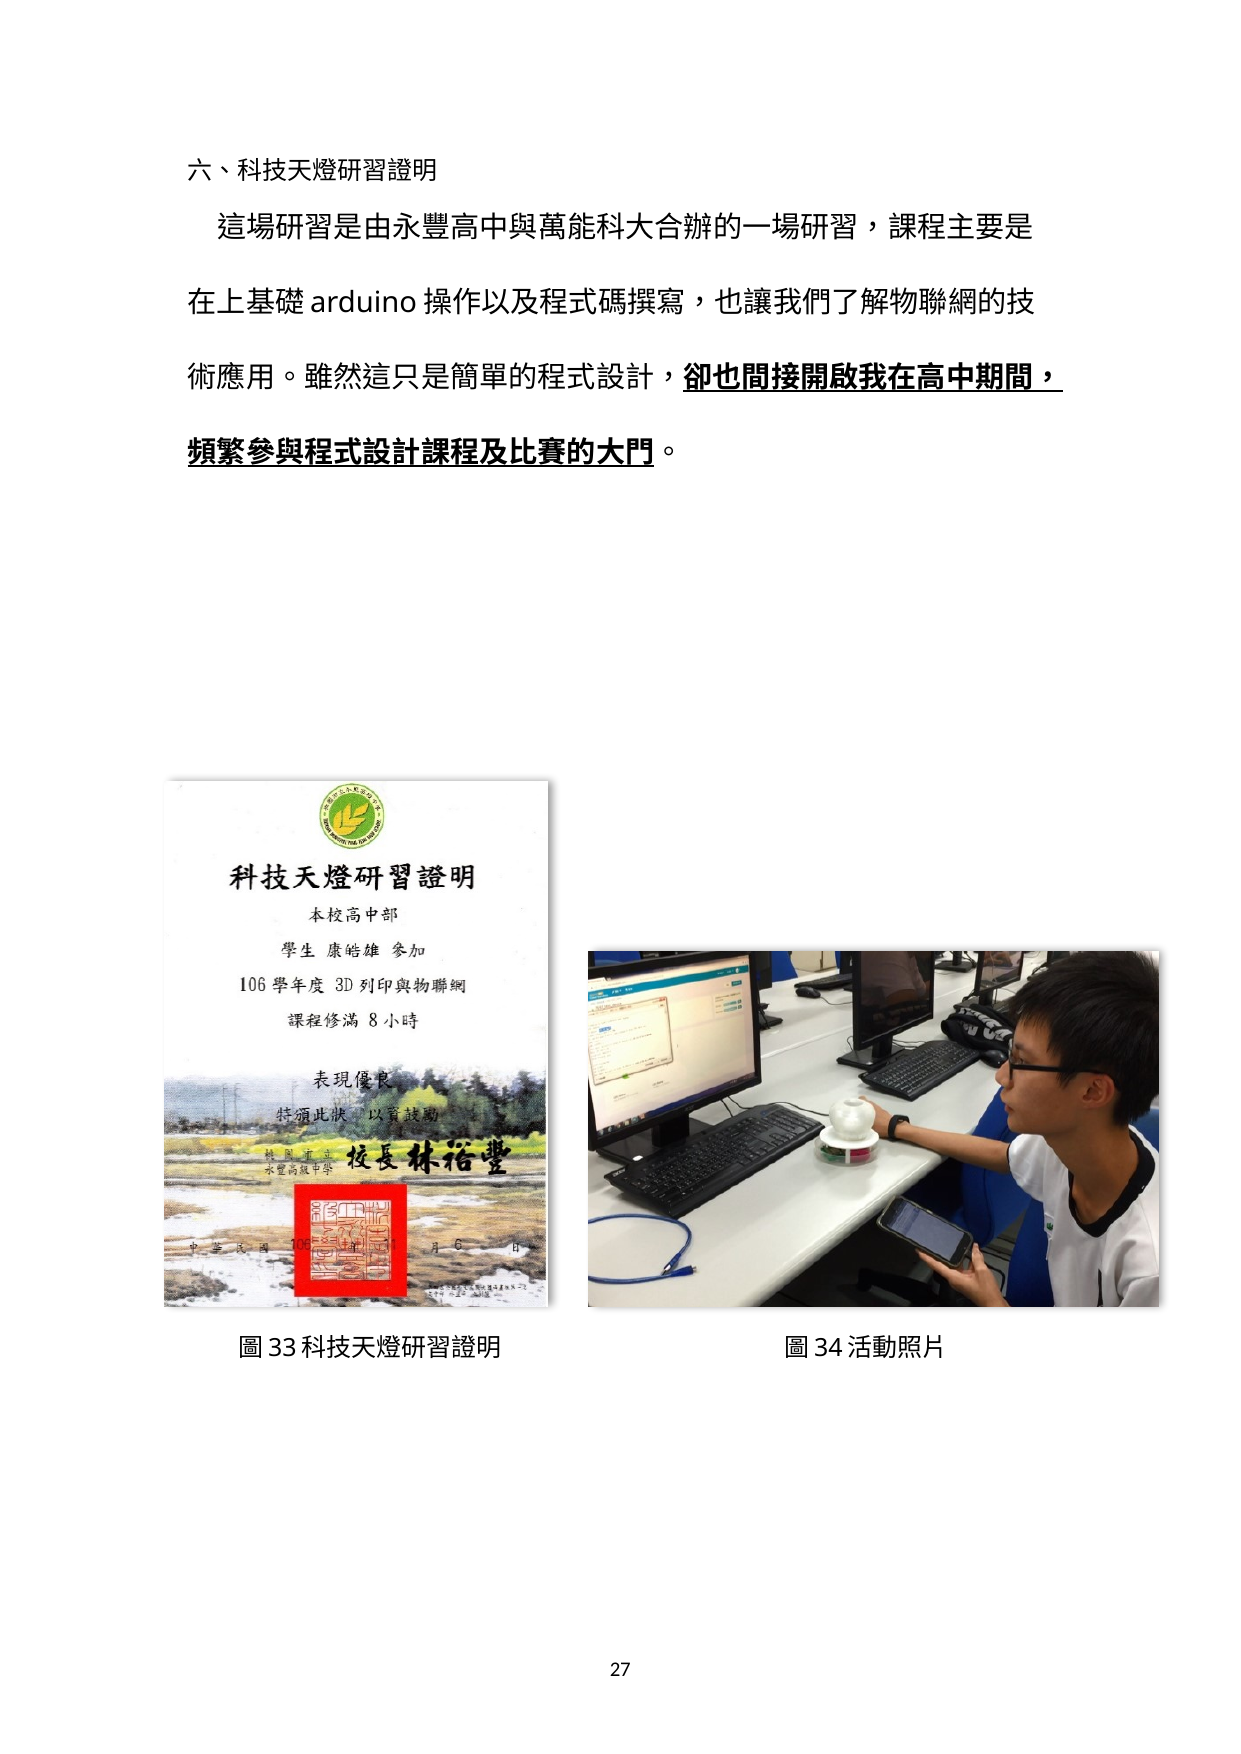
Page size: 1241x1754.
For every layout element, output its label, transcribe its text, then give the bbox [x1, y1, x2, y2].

picture [588, 951, 1159, 1307]
subtitle 六、科技天燈研習證明 [187, 150, 1053, 187]
text 這場研習是由永豐高中與萬能科大合辦的一場研習，課程主要是在上基礎arduino操作以及程式碼撰寫，也讓我們了解物聯網的技術應用。雖然這只是簡單的程式設計，卻也間接開啟我在高中期間，頻繁參與程式設計課程及比賽的大門。 [187, 187, 1053, 487]
picture [164, 781, 548, 1307]
